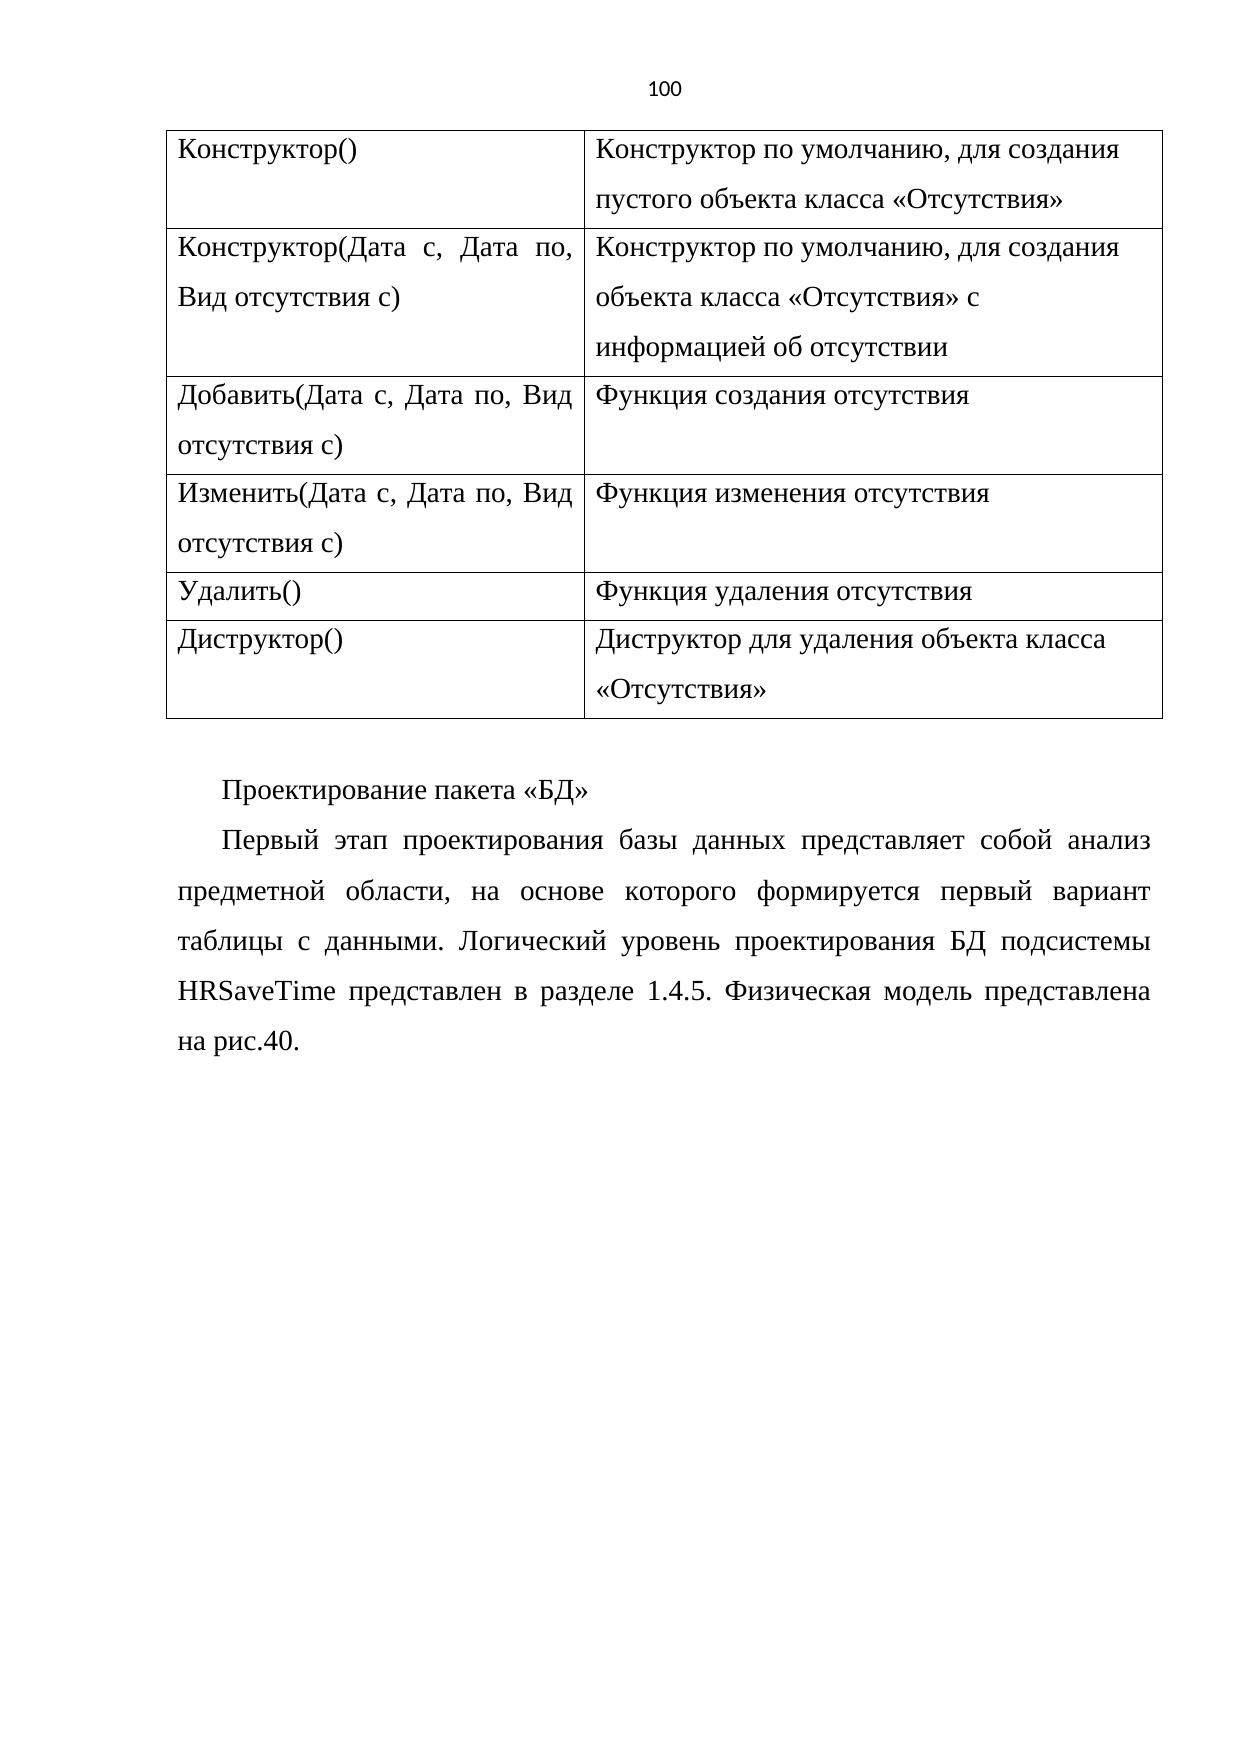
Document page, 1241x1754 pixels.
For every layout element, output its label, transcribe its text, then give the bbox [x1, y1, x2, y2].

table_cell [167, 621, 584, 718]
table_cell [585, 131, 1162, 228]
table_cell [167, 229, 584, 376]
text Первый этап проектирования базы данных представляет собой анализ предметной области, на основе которого формируется первый вариант таблицы с данными. Логический уровень проектирования БД подсистемы HRSaveTime представлен в разделе 1.4.5. Физическая модель представлена на рис.40. [177, 822, 1152, 1057]
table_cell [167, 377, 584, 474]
text Проектирование пакета «БД» [177, 772, 1152, 806]
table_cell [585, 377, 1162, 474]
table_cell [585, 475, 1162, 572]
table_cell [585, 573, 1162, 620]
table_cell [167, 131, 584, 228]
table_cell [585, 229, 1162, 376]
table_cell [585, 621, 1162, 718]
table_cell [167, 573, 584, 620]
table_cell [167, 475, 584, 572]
